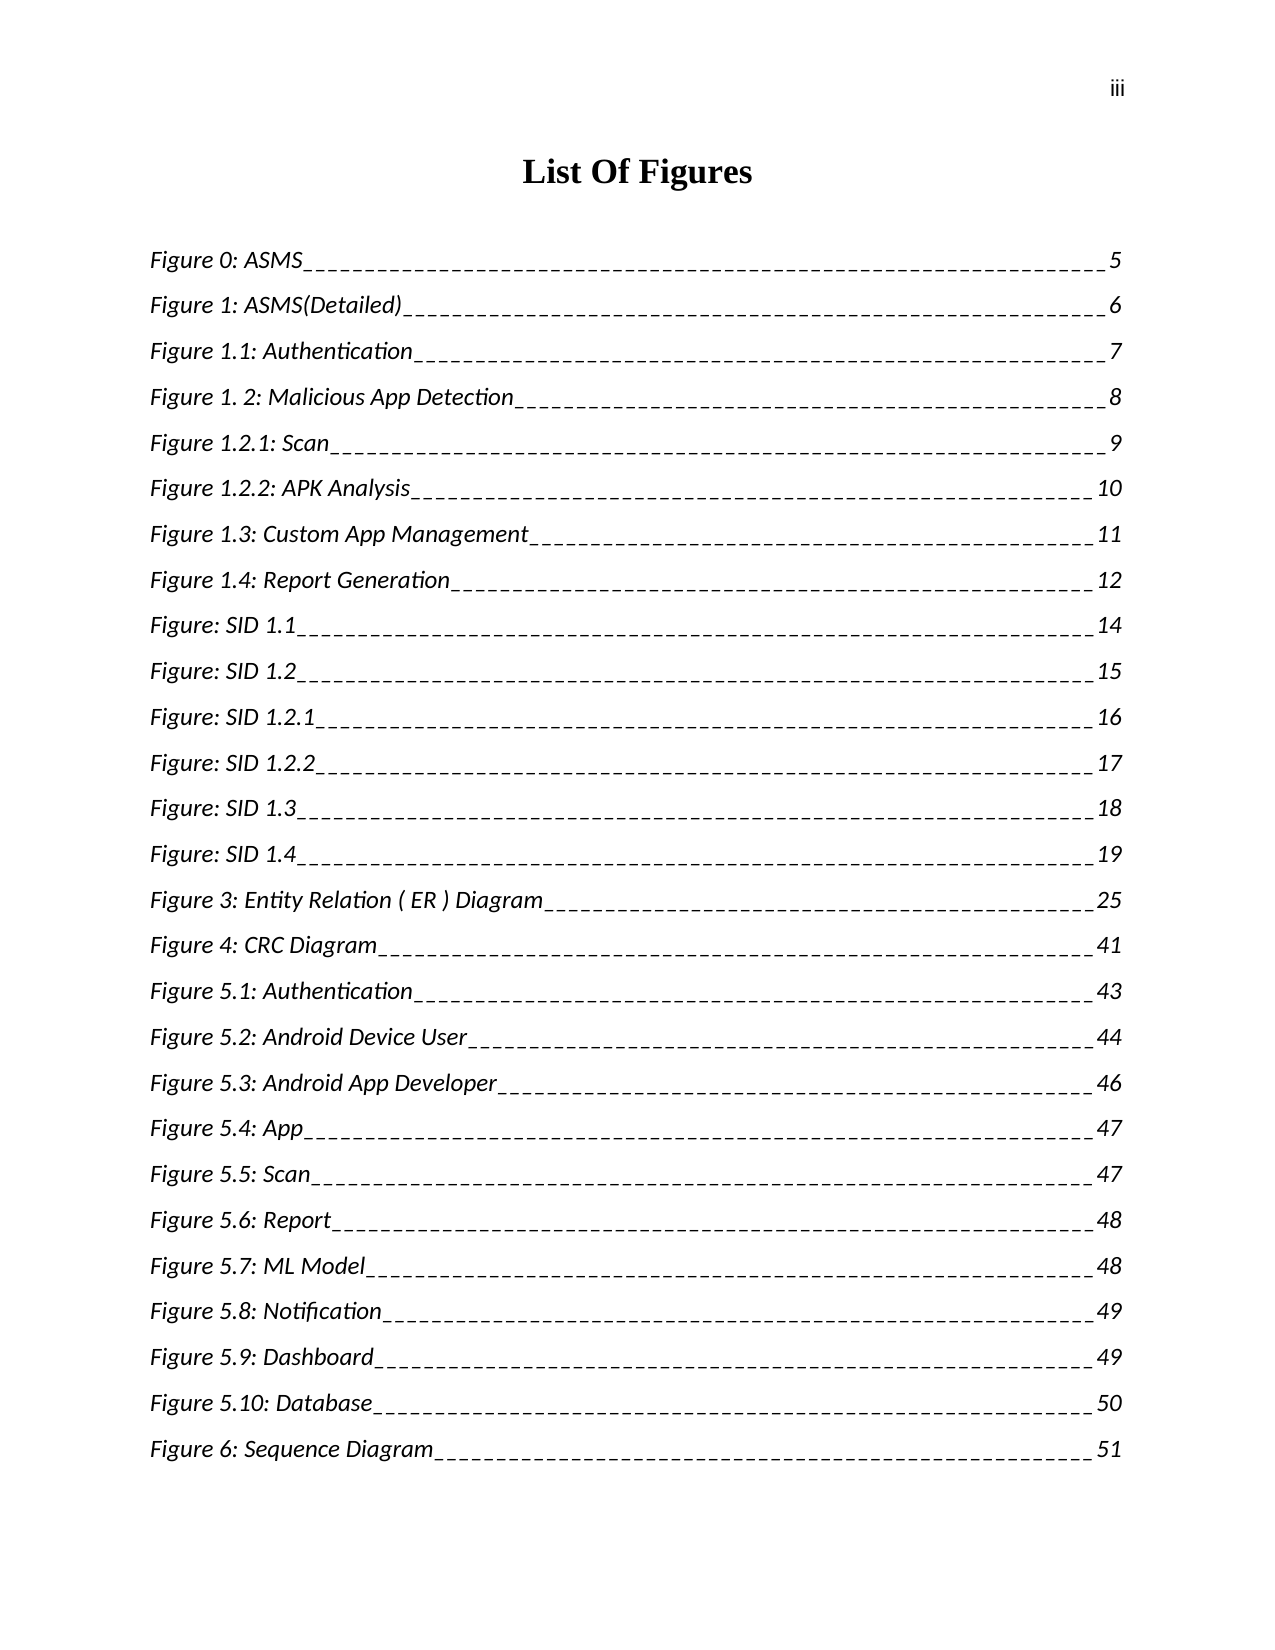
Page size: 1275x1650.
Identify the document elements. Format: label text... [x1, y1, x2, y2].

text Figure: SID 1.2.2 17 [150, 747, 1125, 777]
text Figure: SID 1.4 19 [150, 838, 1125, 869]
text Figure 5.9: Dashboard 49 [150, 1341, 1125, 1372]
text Figure 3: Entity Relation ( ER ) Diagram 25 [150, 884, 1125, 914]
text Figure: SID 1.3 18 [150, 792, 1125, 823]
text Figure 5.7: ML Model 48 [150, 1250, 1125, 1280]
text Figure 5.5: Scan 47 [150, 1158, 1125, 1189]
text Figure 1.4: Report Generation 12 [150, 564, 1125, 594]
text Figure 5.3: Android App Developer 46 [150, 1067, 1125, 1097]
text Figure 1.2.2: APK Analysis 10 [150, 472, 1125, 503]
text Figure 1: ASMS(Detailed) 6 [150, 289, 1125, 320]
text Figure 1.2.1: Scan 9 [150, 427, 1125, 457]
text Figure 0: ASMS 5 [150, 244, 1125, 274]
text Figure 1.1: Authentication 7 [150, 335, 1125, 366]
text Figure 5.1: Authentication 43 [150, 975, 1125, 1006]
text Figure 6: Sequence Diagram 51 [150, 1433, 1125, 1463]
text Figure 5.8: Notification 49 [150, 1296, 1125, 1326]
text Figure 5.6: Report 48 [150, 1204, 1125, 1234]
text Figure 5.2: Android Device User 44 [150, 1021, 1125, 1052]
text Figure 1. 2: Malicious App Detection 8 [150, 381, 1125, 411]
text List Of Figures [150, 150, 1125, 191]
text Figure 4: CRC Diagram 41 [150, 930, 1125, 960]
text Figure: SID 1.2.1 16 [150, 701, 1125, 732]
text Figure 5.10: Database 50 [150, 1387, 1125, 1417]
text Figure: SID 1.2 15 [150, 655, 1125, 686]
text Figure 5.4: App 47 [150, 1113, 1125, 1143]
text Figure 1.3: Custom App Management 11 [150, 518, 1125, 549]
text Figure: SID 1.1 14 [150, 609, 1125, 640]
